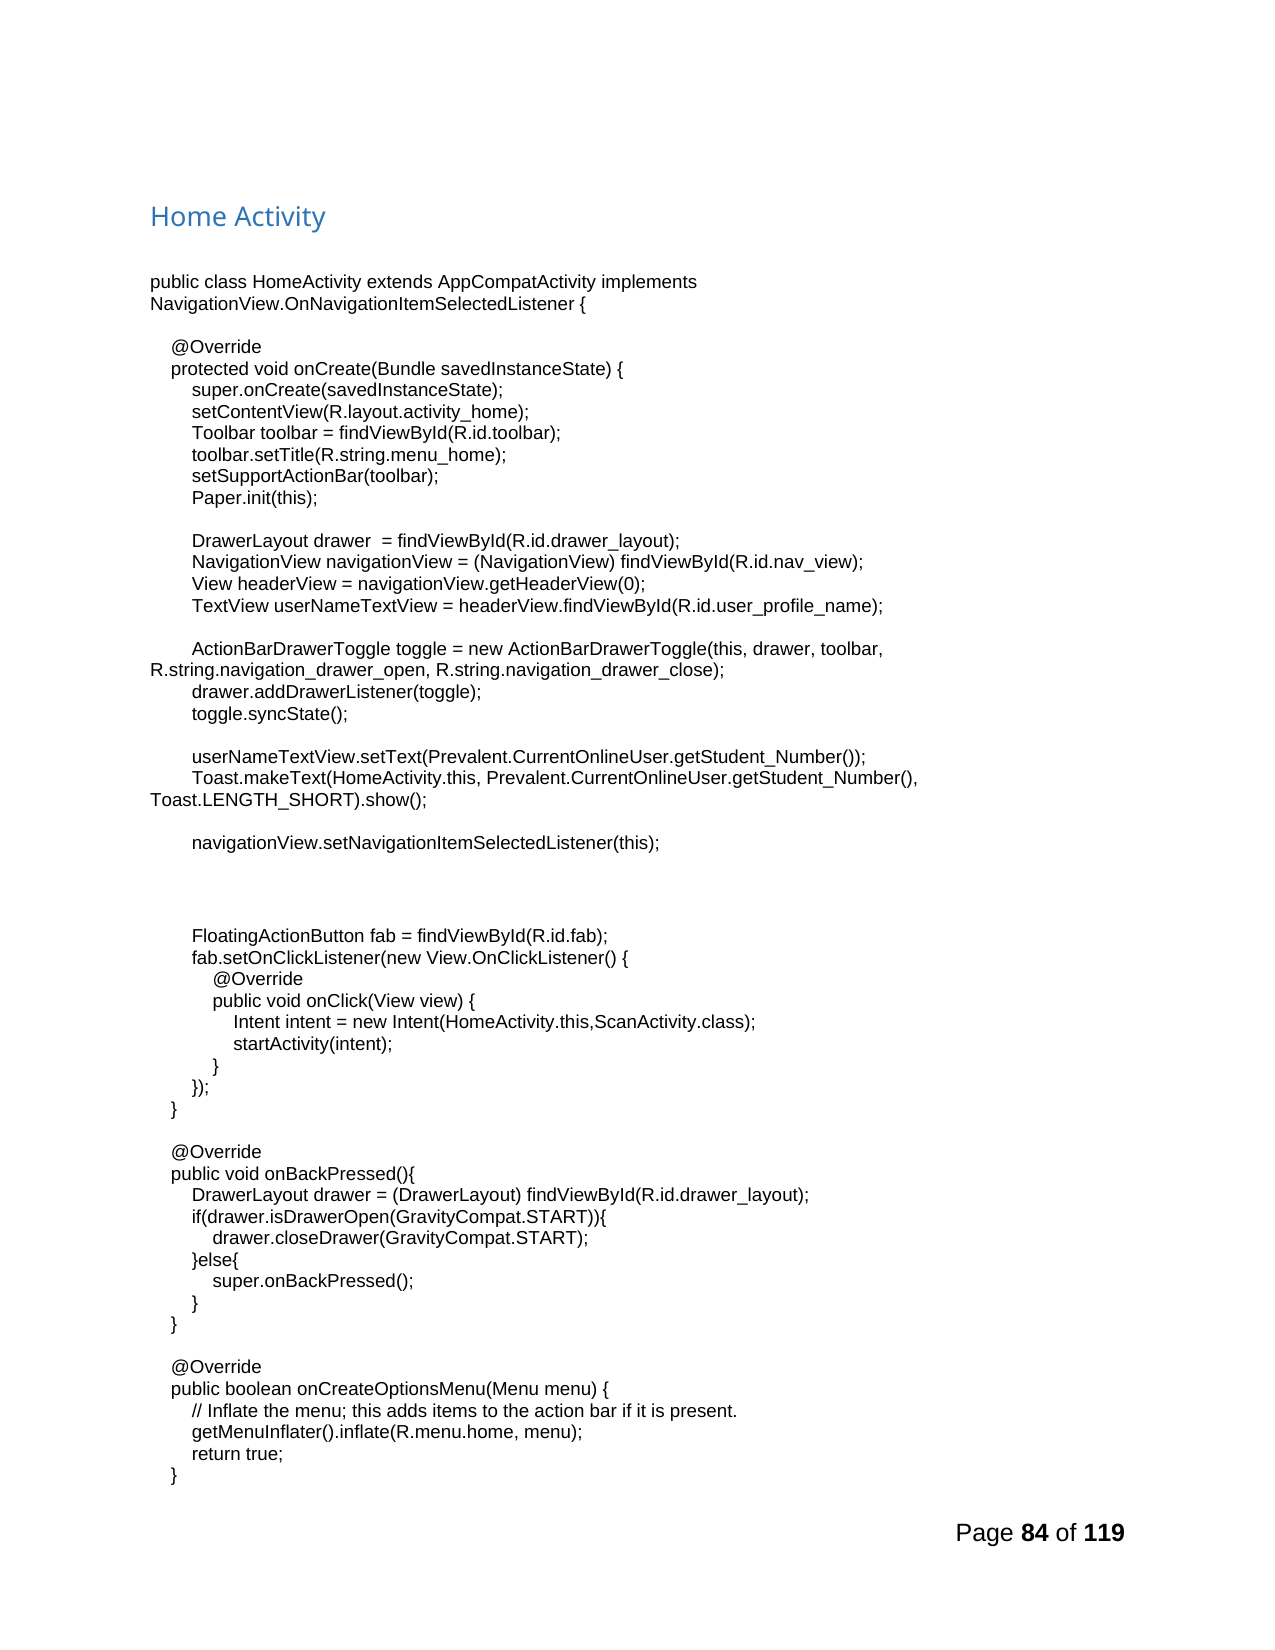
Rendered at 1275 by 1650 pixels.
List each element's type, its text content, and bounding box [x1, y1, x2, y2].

text public void onClick(View view) { [150, 990, 1125, 1011]
text public void onBackPressed(){ [150, 1162, 1125, 1184]
text if(drawer.isDrawerOpen(GravityCompat.START)){ [150, 1205, 1125, 1227]
text DrawerLayout drawer = (DrawerLayout) findViewById(R.id.drawer_layout); [150, 1184, 1125, 1205]
text toggle.syncState(); [150, 702, 1125, 724]
text navigationView.setNavigationItemSelectedListener(this); [150, 832, 1125, 853]
text View headerView = navigationView.getHeaderView(0); [150, 573, 1125, 594]
text public class HomeActivity extends AppCompatActivity implements NavigationView.OnNavigationItemSelectedListener { [150, 271, 1125, 314]
text FloatingActionButton fab = findViewById(R.id.fab); [150, 925, 1125, 947]
text // Inflate the menu; this adds items to the action bar if it is present. [150, 1399, 1125, 1421]
text TextView userNameTextView = headerView.findViewById(R.id.user_profile_name); [150, 594, 1125, 616]
text NavigationView navigationView = (NavigationView) findViewById(R.id.nav_view); [150, 551, 1125, 573]
text } [150, 1098, 1125, 1119]
text drawer.addDrawerListener(toggle); [150, 681, 1125, 702]
text DrawerLayout drawer = findViewById(R.id.drawer_layout); [150, 530, 1125, 551]
text toolbar.setTitle(R.string.menu_home); [150, 443, 1125, 465]
text @Override [150, 336, 1125, 357]
text Toolbar toolbar = findViewById(R.id.toolbar); [150, 422, 1125, 443]
text drawer.closeDrawer(GravityCompat.START); [150, 1227, 1125, 1248]
text setSupportActionBar(toolbar); [150, 465, 1125, 487]
text @Override [150, 968, 1125, 990]
text public boolean onCreateOptionsMenu(Menu menu) { [150, 1378, 1125, 1399]
text setContentView(R.layout.activity_home); [150, 400, 1125, 422]
text Intent intent = new Intent(HomeActivity.this,ScanActivity.class); [150, 1011, 1125, 1033]
text @Override [150, 1356, 1125, 1378]
text super.onCreate(savedInstanceState); [150, 379, 1125, 400]
text @Override [150, 1141, 1125, 1162]
text fab.setOnClickListener(new View.OnClickListener() { [150, 947, 1125, 968]
text Toast.makeText(HomeActivity.this, Prevalent.CurrentOnlineUser.getStudent_Number(), Toast.LENGTH_SHORT).show(); [150, 767, 1125, 810]
text }); [150, 1076, 1125, 1098]
subtitle Home Activity [150, 197, 1125, 234]
text userNameTextView.setText(Prevalent.CurrentOnlineUser.getStudent_Number()); [150, 745, 1125, 767]
text }else{ [150, 1248, 1125, 1270]
text ActionBarDrawerToggle toggle = new ActionBarDrawerToggle(this, drawer, toolbar, R.string.navigation_drawer_open, R.string.navigation_drawer_close); [150, 638, 1125, 681]
text protected void onCreate(Bundle savedInstanceState) { [150, 357, 1125, 379]
text startActivity(intent); [150, 1033, 1125, 1054]
text } [150, 1464, 1125, 1486]
text } [150, 1313, 1125, 1335]
text Paper.init(this); [150, 487, 1125, 508]
text } [150, 1292, 1125, 1313]
text return true; [150, 1443, 1125, 1464]
text super.onBackPressed(); [150, 1270, 1125, 1292]
text getMenuInflater().inflate(R.menu.home, menu); [150, 1421, 1125, 1443]
text } [150, 1054, 1125, 1076]
